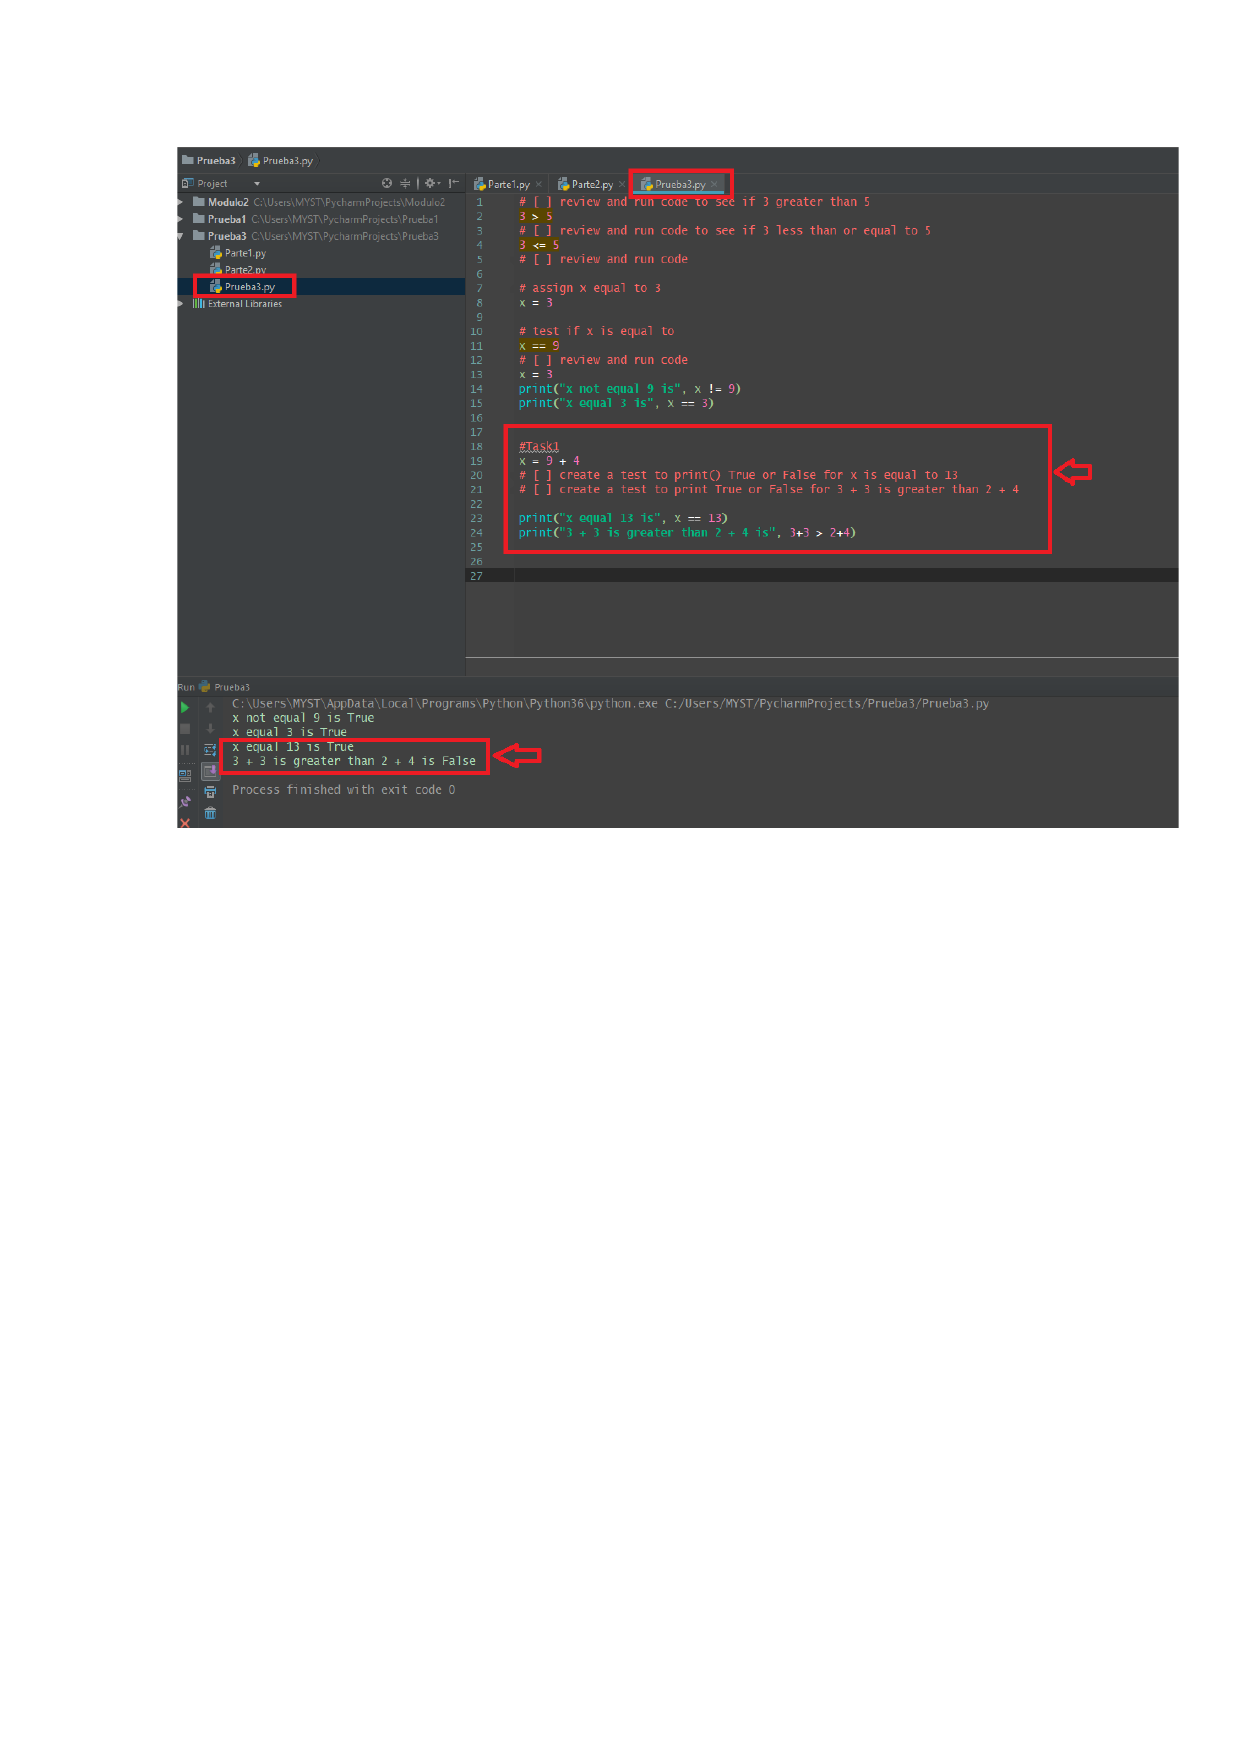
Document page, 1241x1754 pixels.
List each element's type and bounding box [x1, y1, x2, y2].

picture [177, 147, 1179, 828]
